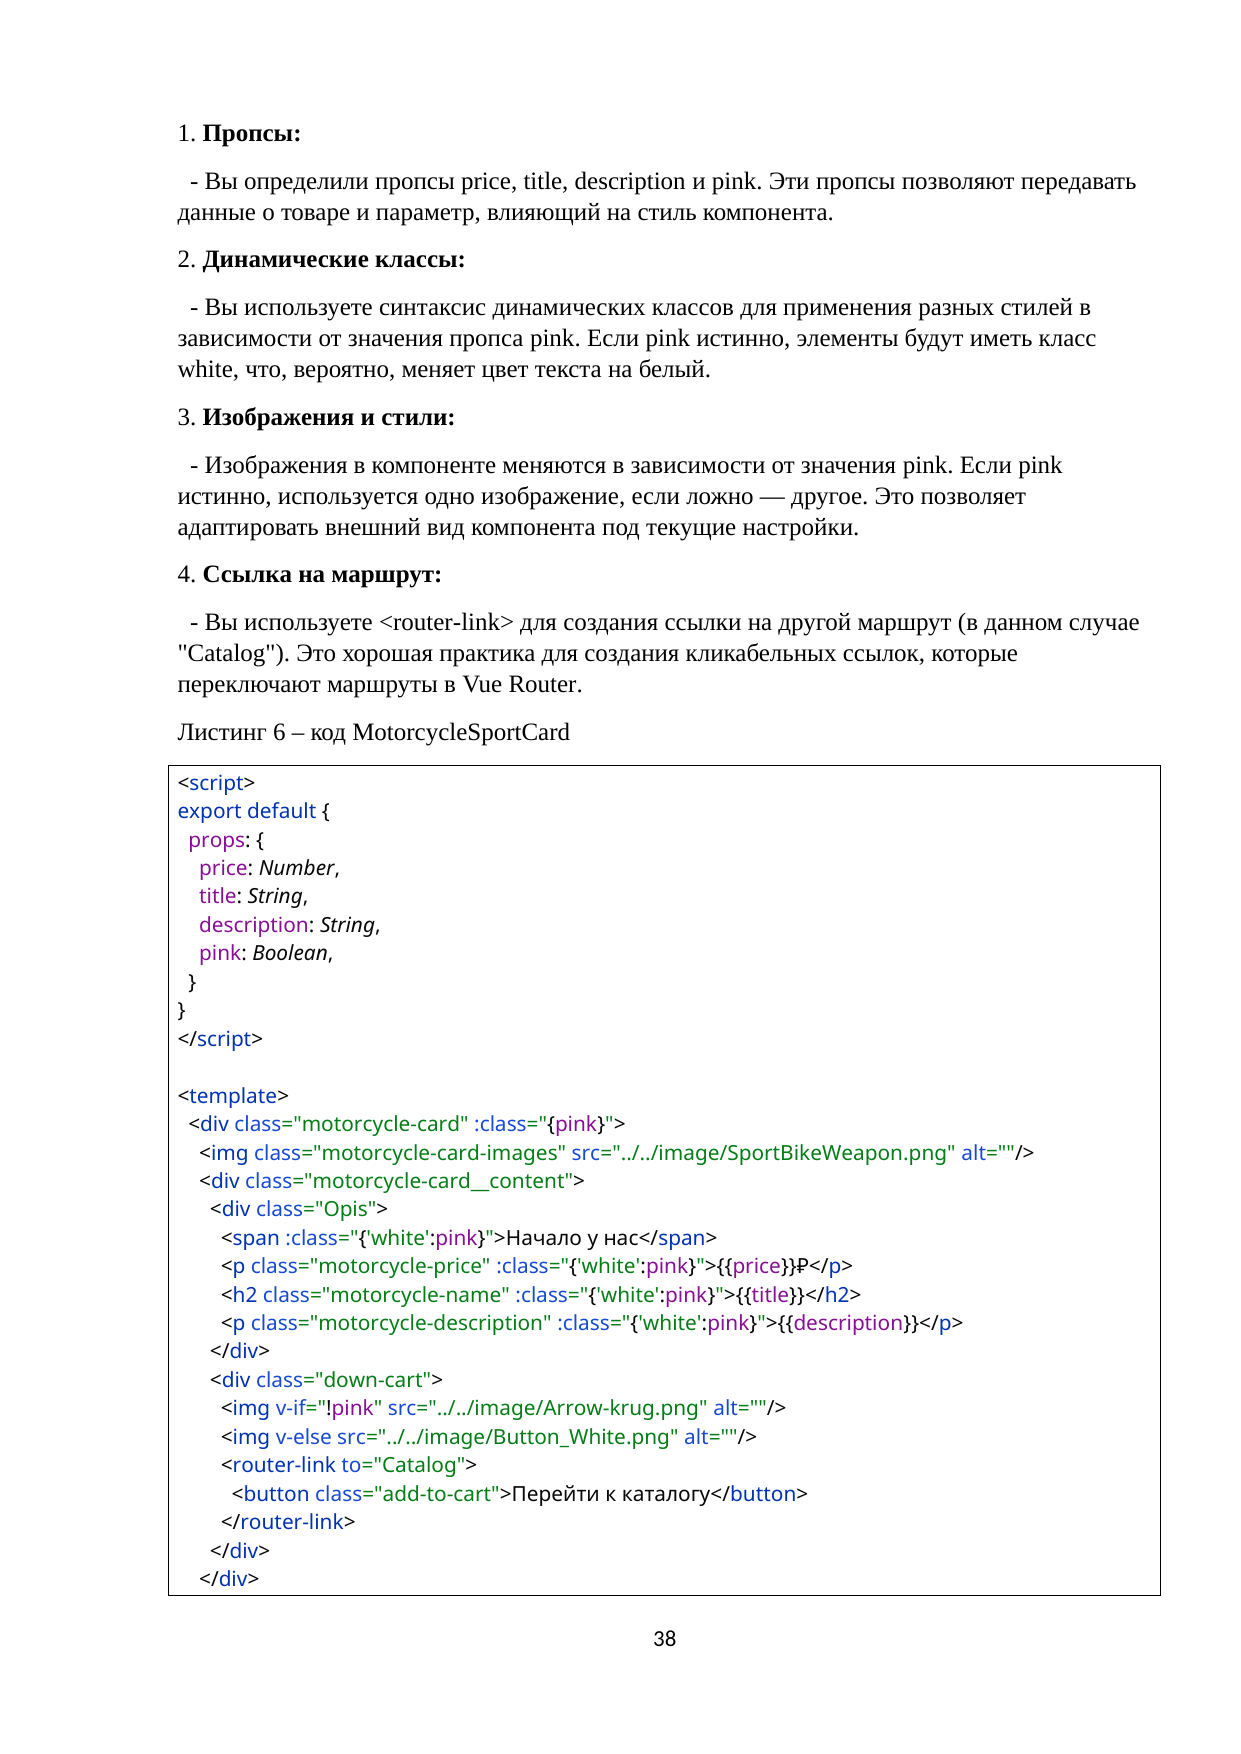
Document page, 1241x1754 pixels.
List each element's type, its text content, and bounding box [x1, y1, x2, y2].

text 3. Изображения и стили: [177, 402, 1152, 431]
text 1. Пропсы: [177, 118, 1152, 147]
text Листинг 6 – код MotorcycleSportCard [177, 717, 1152, 746]
text 4. Ссылка на маршрут: [177, 559, 1152, 588]
text - Изображения в компоненте меняются в зависимости от значения pink. Если pink истинно, используется одно изображение, если ложно — другое. Это позволяет адаптировать внешний вид компонента под текущие настройки. [177, 450, 1152, 541]
text 2. Динамические классы: [177, 244, 1152, 273]
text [169, 766, 1160, 1595]
text - Вы определили пропсы price, title, description и pink. Эти пропсы позволяют передавать данные о товаре и параметр, влияющий на стиль компонента. [177, 166, 1152, 226]
text - Вы используете синтаксис динамических классов для применения разных стилей в зависимости от значения пропса pink. Если pink истинно, элементы будут иметь класс white, что, вероятно, меняет цвет текста на белый. [177, 292, 1152, 383]
text - Вы используете <router-link> для создания ссылки на другой маршрут (в данном случае "Catalog"). Это хорошая практика для создания кликабельных ссылок, которые переключают маршруты в Vue Router. [177, 607, 1152, 698]
